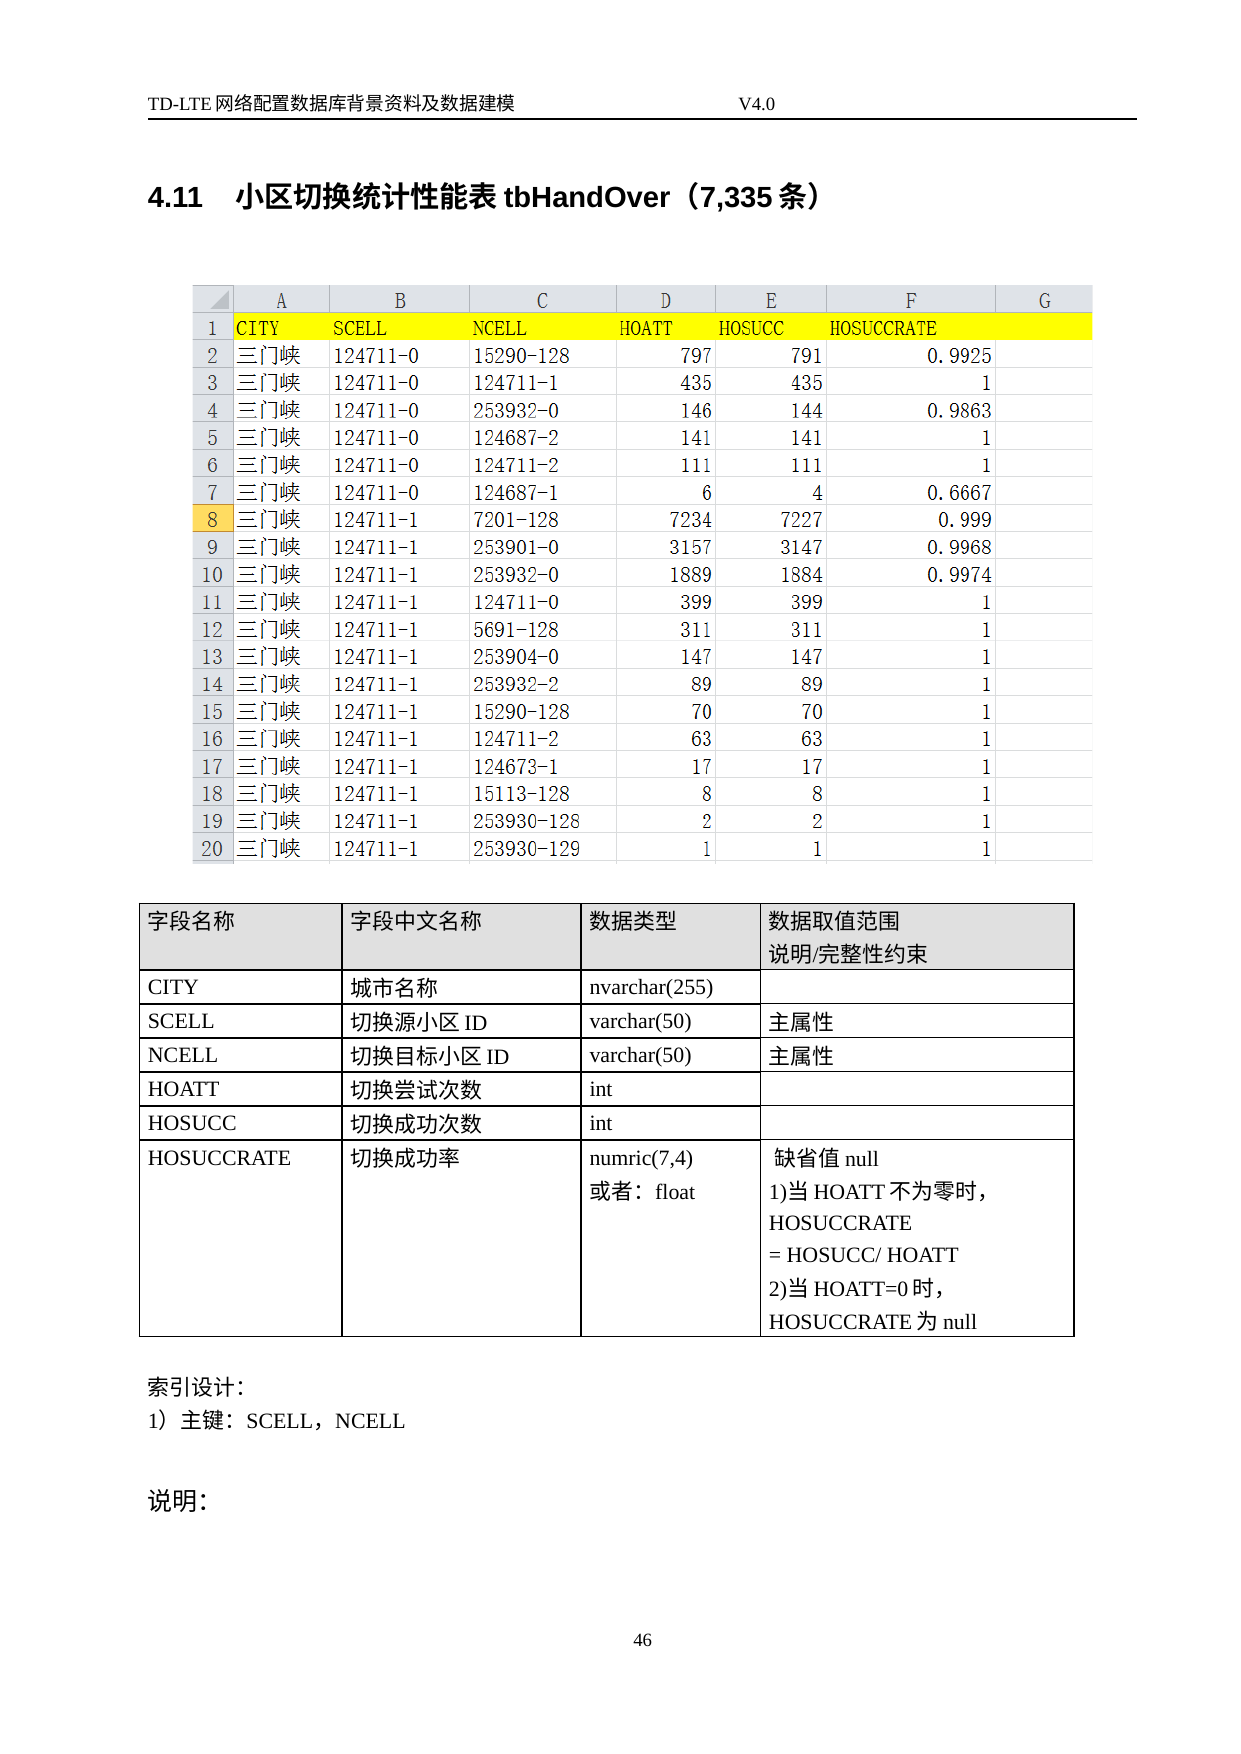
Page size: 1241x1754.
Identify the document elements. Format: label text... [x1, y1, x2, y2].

table_cell HOSUCC [140, 1107, 341, 1139]
table_cell 主属性 [761, 1038, 1073, 1071]
text 说明： [148, 1467, 1137, 1532]
table_cell NCELL [140, 1039, 341, 1071]
table_cell 切换源小区ID [343, 1005, 580, 1037]
table_cell 缺省值 null 1)当HOATT不为零时， HOSUCCRATE = HOSUCC/ HOATT 2)当HOATT=0时， HOSUCCRATE为null [761, 1140, 1073, 1336]
table_header 数据取值范围 说明/完整性约束 [761, 904, 1073, 969]
table_cell 切换尝试次数 [343, 1073, 580, 1105]
table_cell HOATT [140, 1073, 341, 1105]
table_cell varchar(50) [582, 1039, 760, 1071]
table_cell 切换目标小区ID [343, 1039, 580, 1071]
picture [192, 285, 1093, 864]
table_cell 主属性 [761, 1004, 1073, 1037]
table_cell [761, 970, 1073, 1003]
table_cell 切换成功次数 [343, 1107, 580, 1139]
subtitle 小区切换统计性能表tbHandOver（7,335条） [148, 162, 1137, 227]
table_cell int [582, 1107, 760, 1139]
table_header 字段中文名称 [343, 904, 580, 969]
table_cell int [582, 1073, 760, 1105]
table_cell numric(7,4) 或者：float [582, 1141, 760, 1336]
table_header 数据类型 [582, 904, 760, 969]
text 索引设计： [148, 1370, 1137, 1402]
table_cell 切换成功率 [343, 1141, 580, 1336]
text 1）主键：SCELL，NCELL [148, 1402, 1137, 1435]
table_cell nvarchar(255) [582, 971, 760, 1003]
table_cell SCELL [140, 1005, 341, 1037]
table_header 字段名称 [140, 904, 341, 969]
table_cell [761, 1072, 1073, 1105]
table_cell 城市名称 [343, 971, 580, 1003]
table_cell HOSUCCRATE [140, 1141, 341, 1336]
table_cell CITY [140, 971, 341, 1003]
table_cell varchar(50) [582, 1005, 760, 1037]
table_cell [761, 1106, 1073, 1139]
